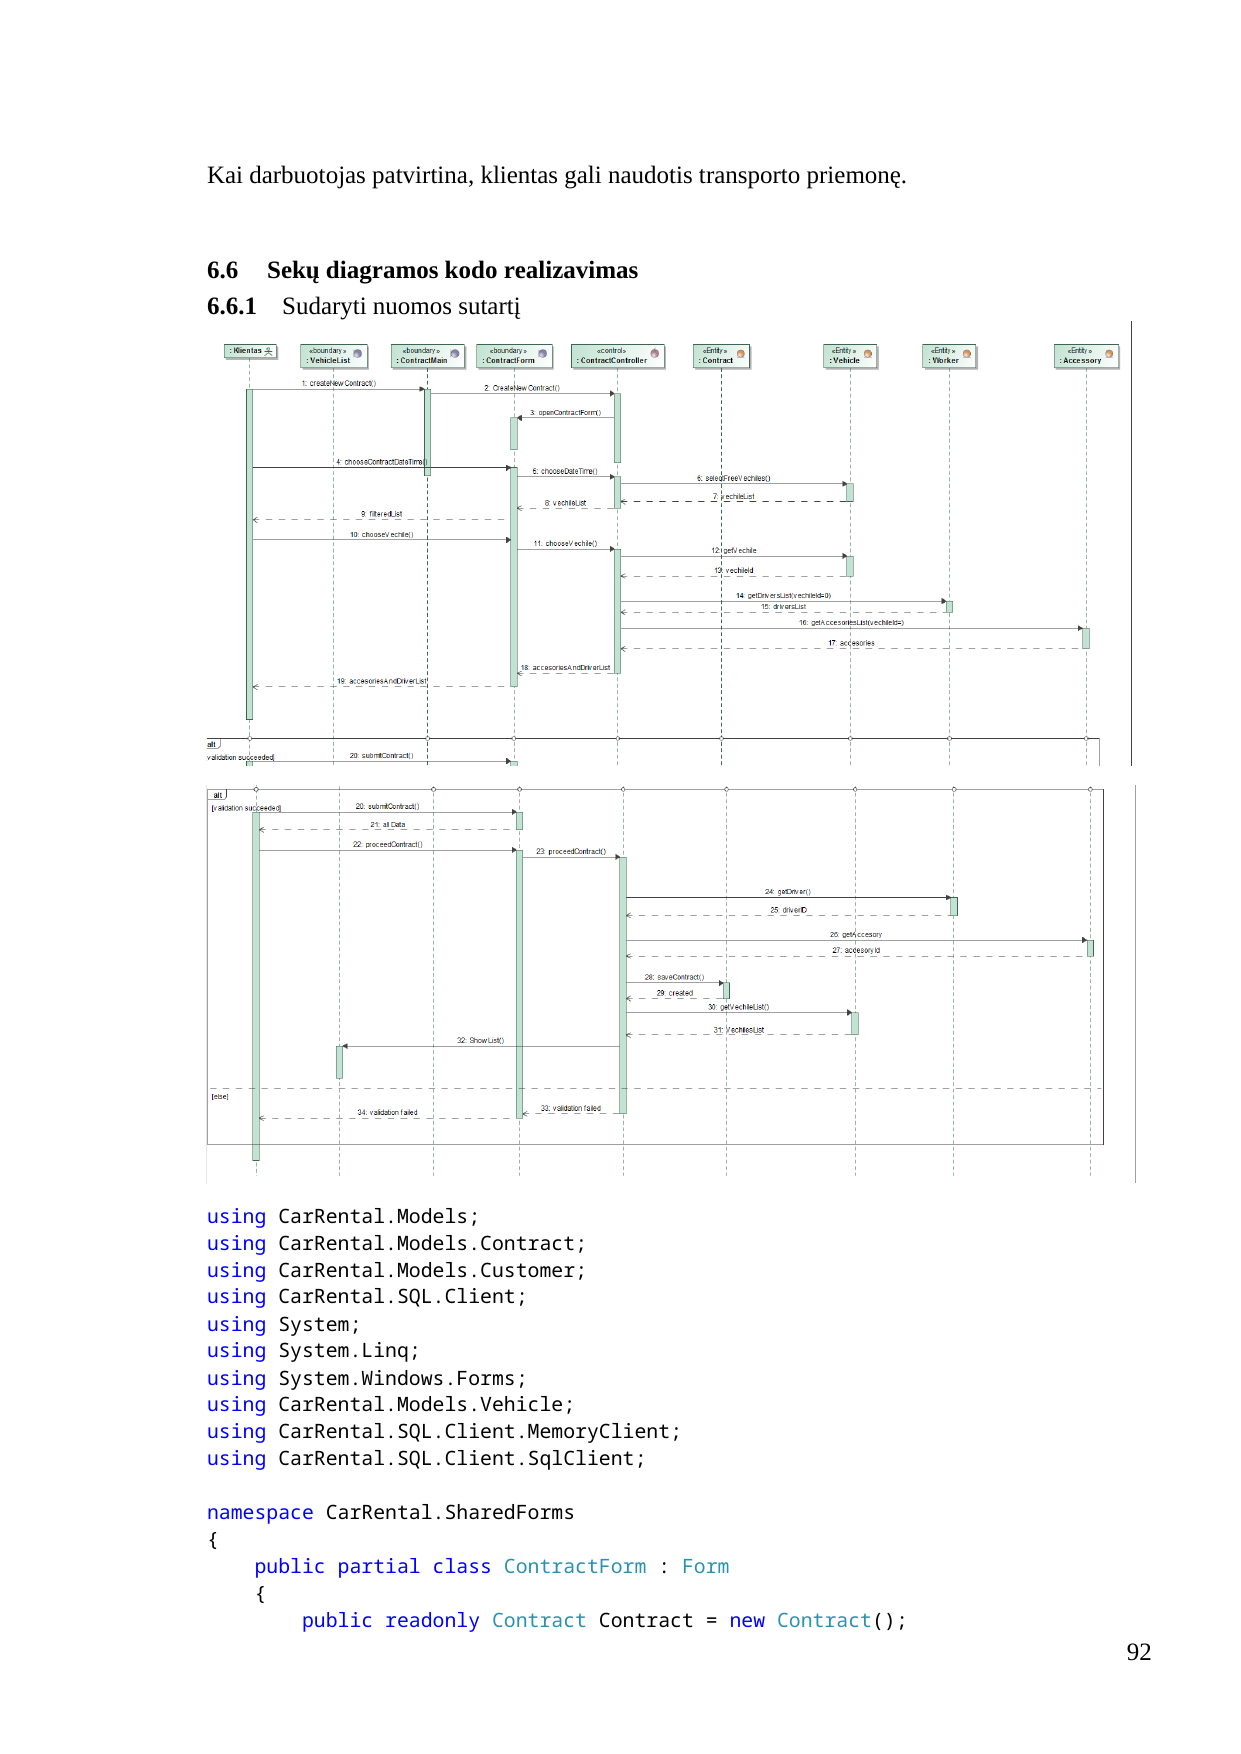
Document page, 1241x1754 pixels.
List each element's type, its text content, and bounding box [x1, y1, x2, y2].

text using CarRental.SQL.Client; [207, 1283, 1152, 1310]
text { [207, 1579, 1152, 1607]
text using CarRental.SQL.Client.MemoryClient; [207, 1418, 1152, 1445]
text using CarRental.Models; [207, 1202, 1152, 1229]
text public partial class ContractForm : Form [207, 1553, 1152, 1579]
picture [206, 785, 1152, 1183]
text using System; [207, 1310, 1152, 1337]
text using CarRental.Models.Vehicle; [207, 1391, 1152, 1418]
text using System.Linq; [207, 1337, 1152, 1364]
text Kai darbuotojas patvirtina, klientas gali naudotis transporto priemonę. [207, 160, 1152, 189]
text namespace CarRental.SharedForms [207, 1499, 1152, 1526]
text public readonly Contract Contract = new Contract(); [207, 1607, 1152, 1633]
text using CarRental.Models.Customer; [207, 1256, 1152, 1283]
text using CarRental.SQL.Client.SqlClient; [207, 1445, 1152, 1472]
text using CarRental.Models.Contract; [207, 1229, 1152, 1256]
text { [207, 1526, 1152, 1553]
subtitle Sudaryti nuomos sutartį [207, 291, 1152, 319]
subtitle Sekų diagramos kodo realizavimas [207, 256, 1152, 284]
picture [206, 321, 1152, 766]
text using System.Windows.Forms; [207, 1364, 1152, 1391]
